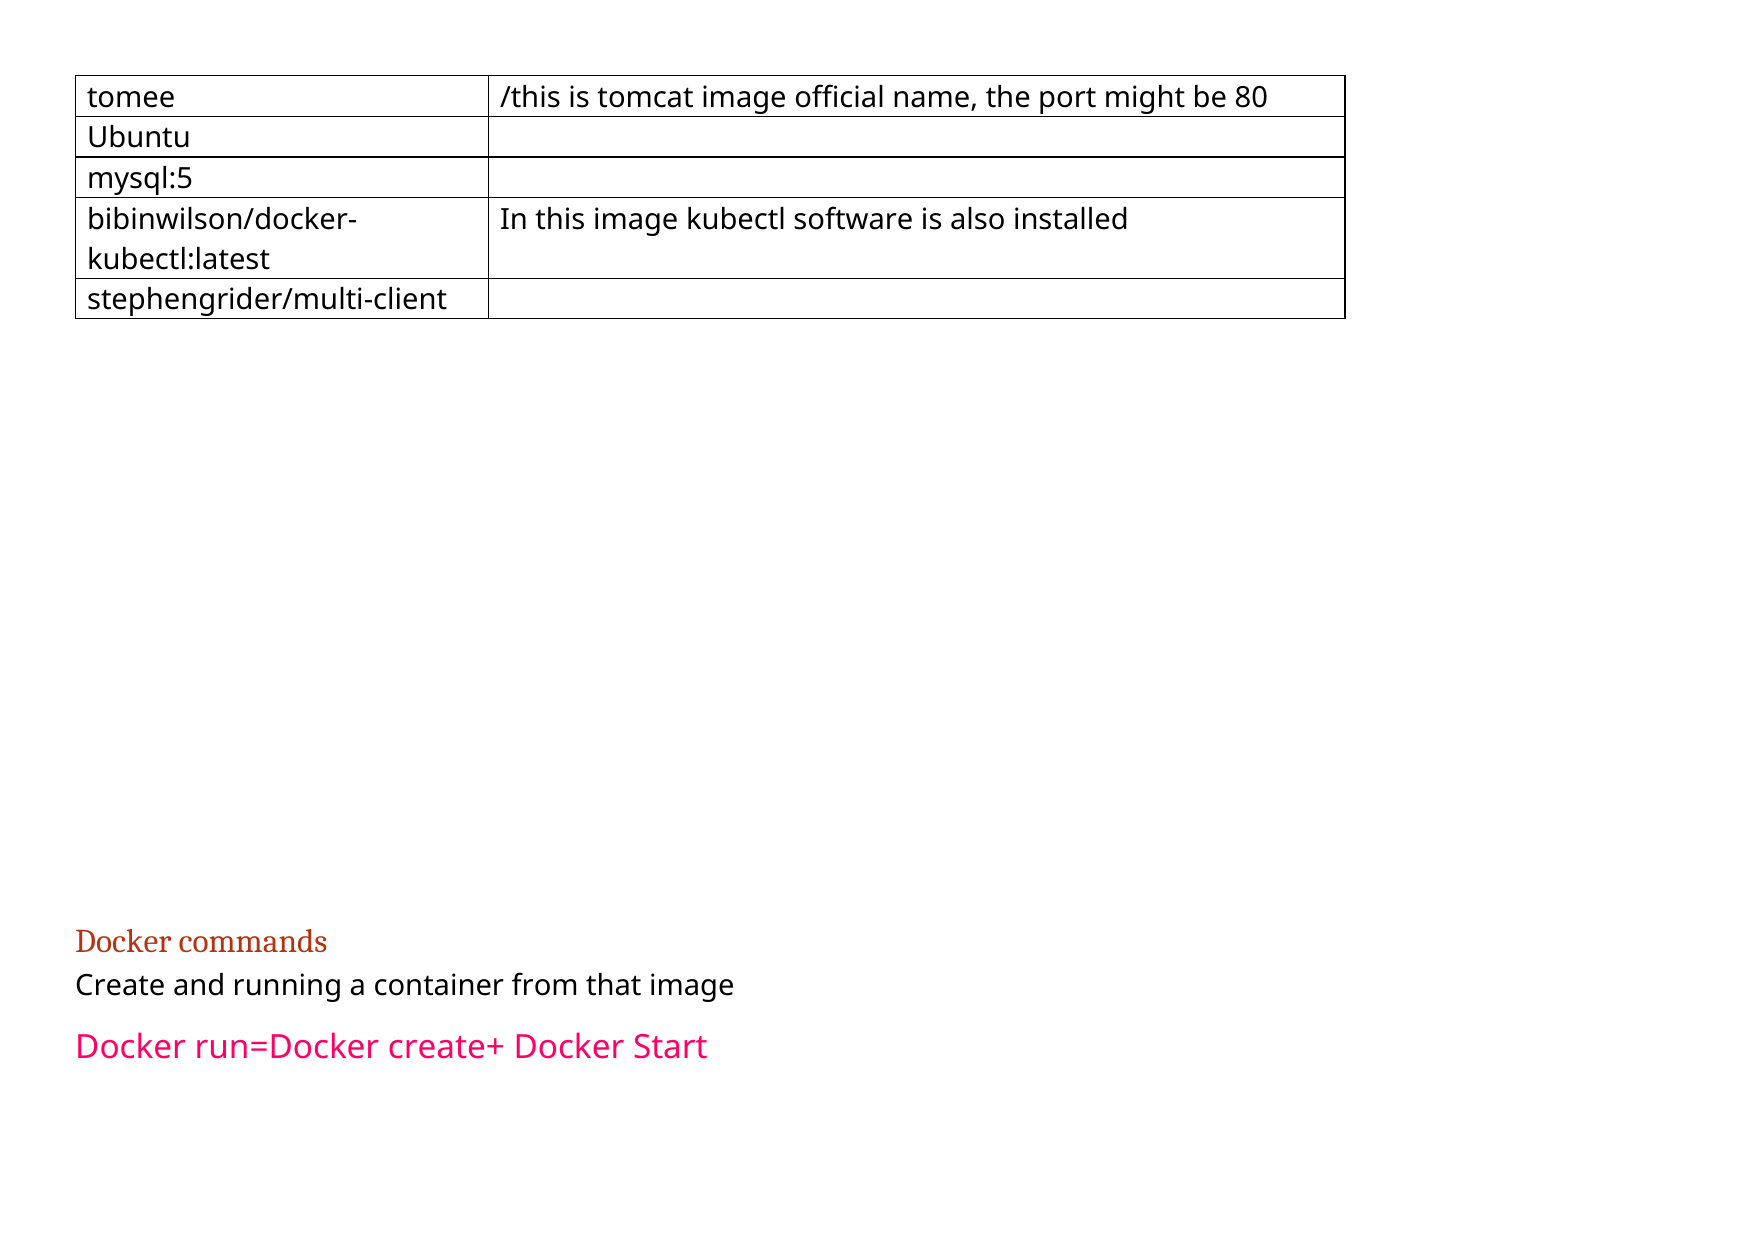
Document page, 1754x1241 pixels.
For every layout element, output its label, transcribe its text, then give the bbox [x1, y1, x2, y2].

table_cell Ubuntu [76, 117, 488, 156]
text Docker run=Docker create+ Docker Start [75, 1023, 1679, 1069]
table_cell [489, 158, 1344, 197]
table_cell [489, 279, 1344, 318]
table_cell tomee [76, 76, 488, 116]
table_cell [489, 117, 1344, 156]
table_cell /this is tomcat image official name, the port might be 80 [489, 76, 1344, 116]
text Create and running a container from that image [75, 964, 1679, 1003]
table_cell bibinwilson/docker-kubectl:latest [76, 198, 488, 278]
subtitle Docker commands [75, 922, 1679, 961]
table_cell mysql:5 [76, 158, 488, 197]
table_cell stephengrider/multi-client [76, 279, 488, 318]
table_cell In this image kubectl software is also installed [489, 198, 1344, 278]
